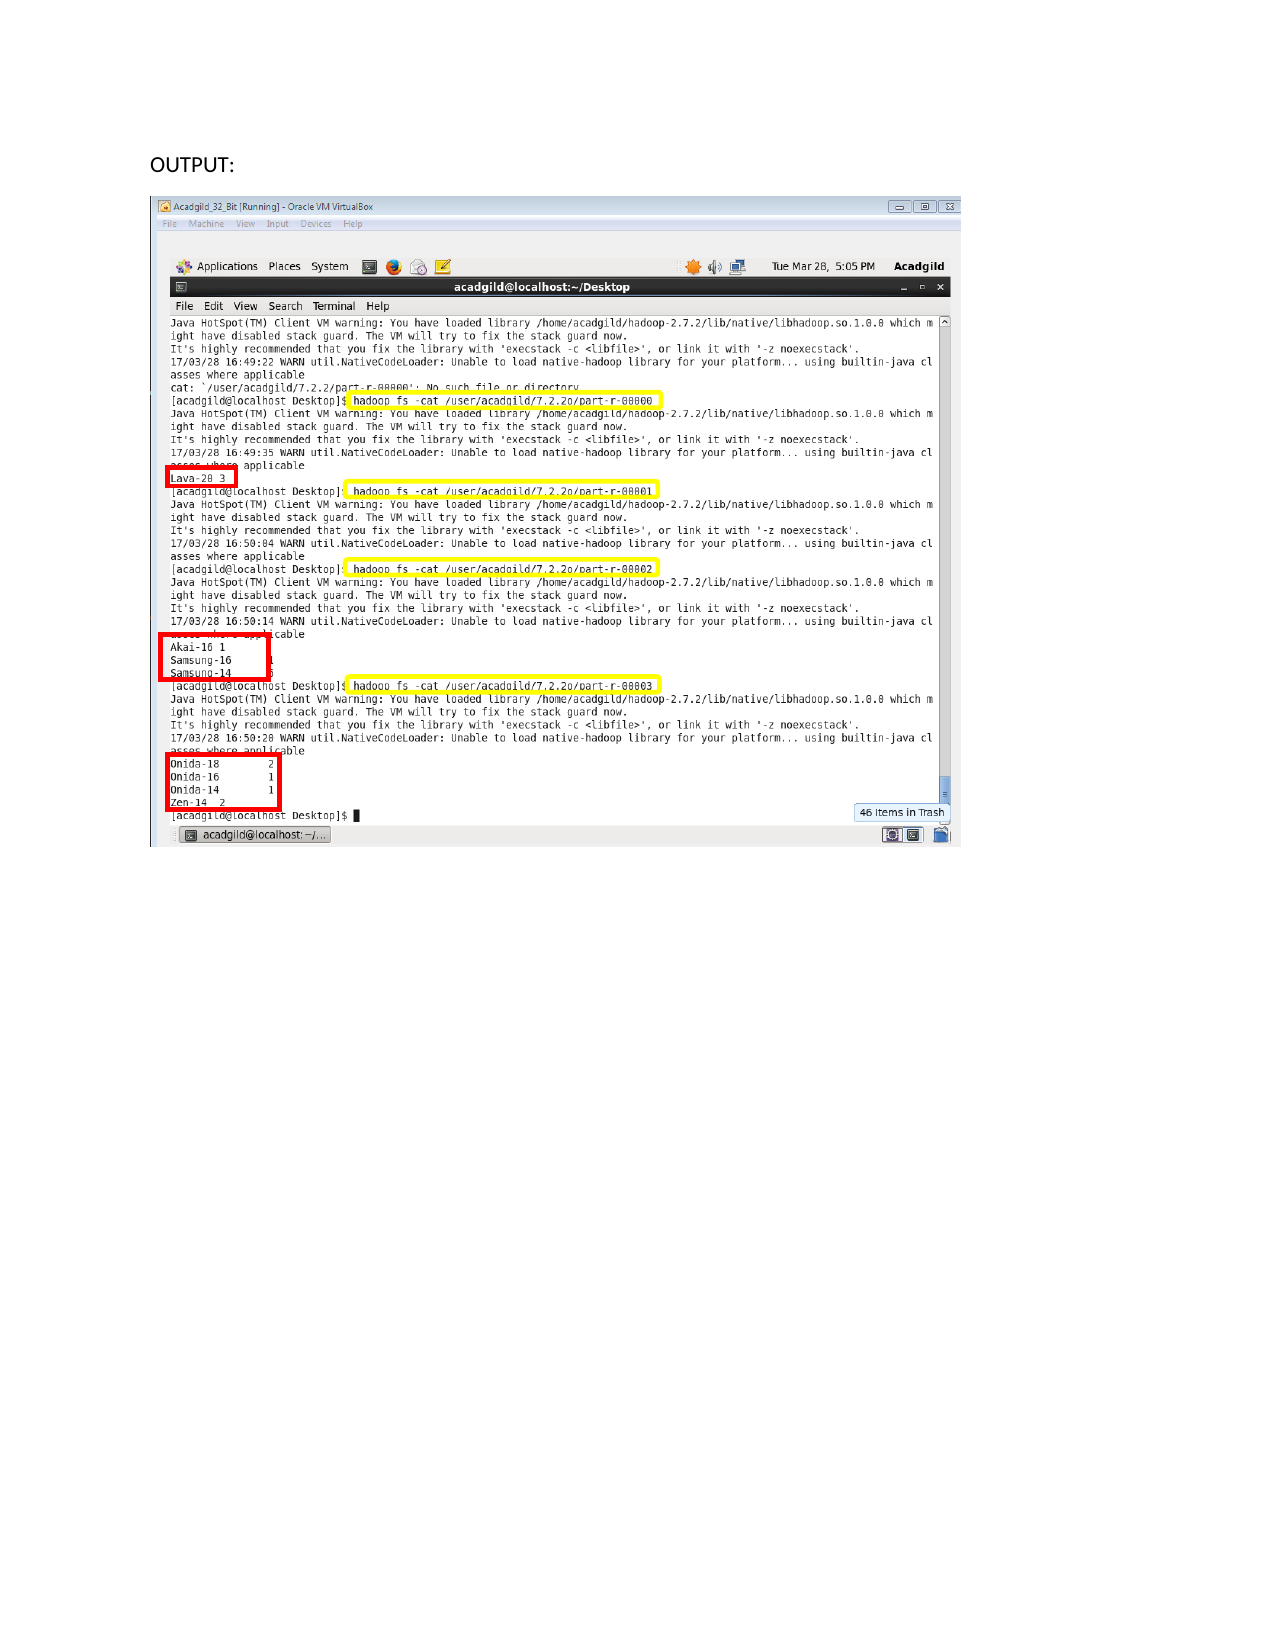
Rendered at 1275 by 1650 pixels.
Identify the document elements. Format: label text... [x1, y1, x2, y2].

picture [150, 196, 961, 847]
text OUTPUT: [150, 150, 1125, 178]
